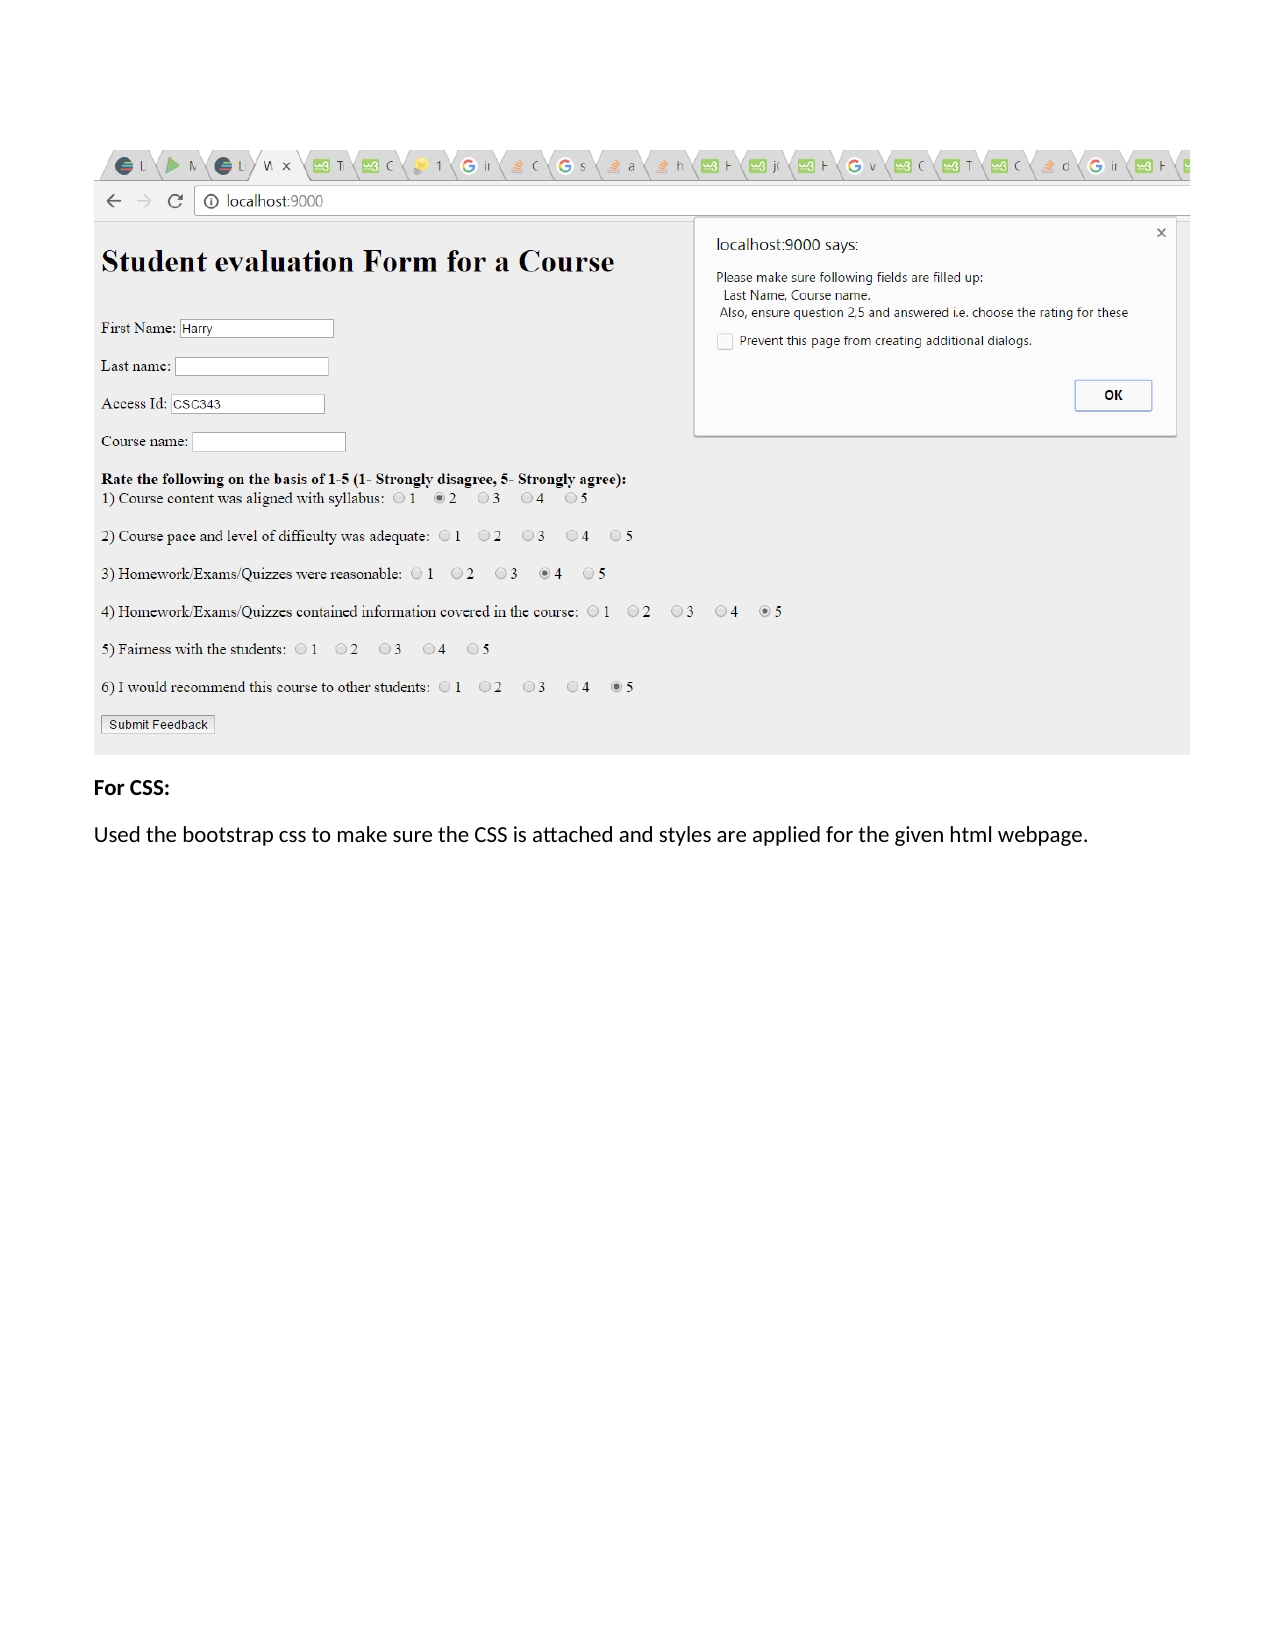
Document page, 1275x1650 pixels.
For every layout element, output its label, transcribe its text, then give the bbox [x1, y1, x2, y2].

text For CSS: [94, 773, 1125, 801]
text Used the bootstrap css to make sure the CSS is attached and styles are applied for the given html webpage. [94, 820, 1125, 848]
picture [93, 150, 1191, 755]
